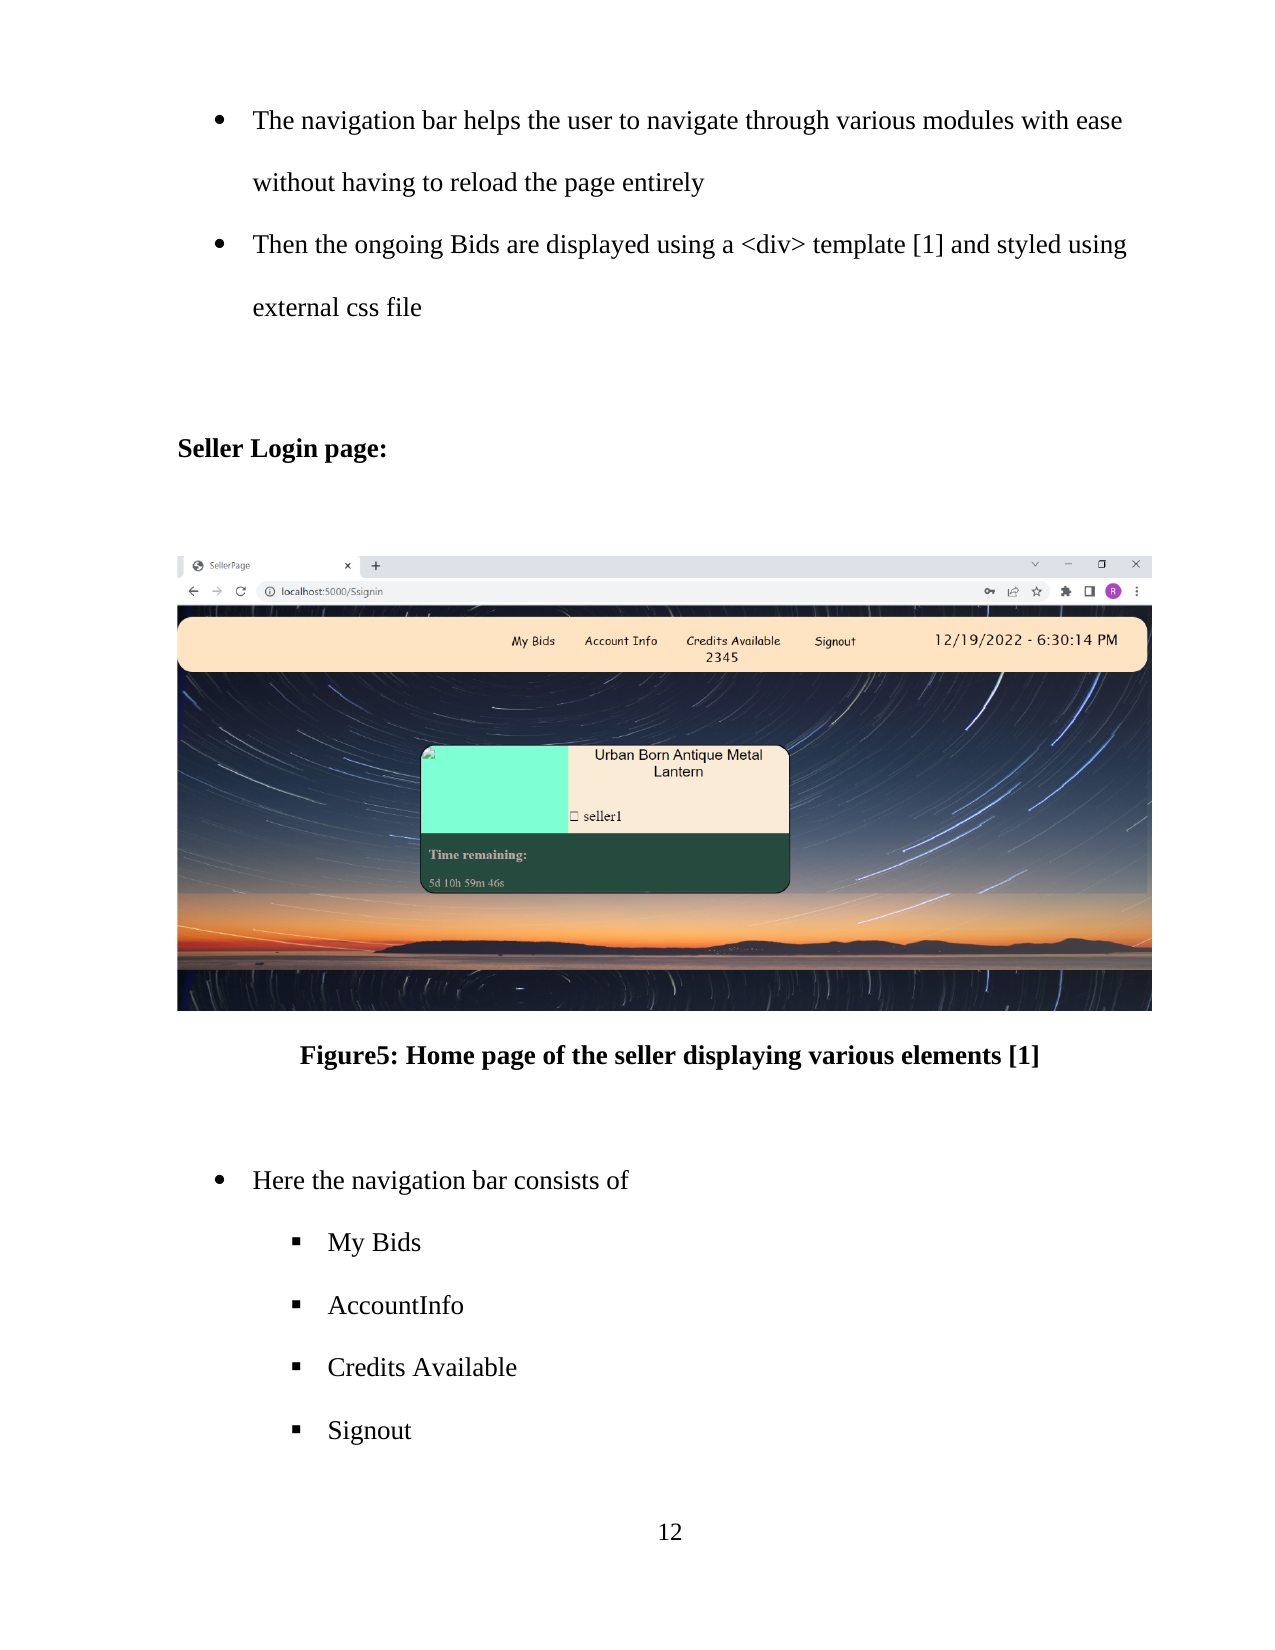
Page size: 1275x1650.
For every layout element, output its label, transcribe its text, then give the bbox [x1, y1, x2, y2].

list The navigation bar helps the user to navigate through various modules with ease without having to reload the page entirely [215, 104, 1162, 197]
picture [177, 556, 1152, 1011]
list AccountInfo [290, 1289, 1162, 1320]
list Credits Available [290, 1352, 1162, 1383]
list My Bids [290, 1227, 1162, 1258]
list Here the navigation bar consists of [215, 1164, 1162, 1195]
text Figure5: Home page of the seller displaying various elements [1] [177, 1039, 1162, 1071]
list Signout [290, 1414, 1162, 1445]
text Seller Login page: [177, 432, 1162, 463]
list Then the ongoing Bids are displayed using a <div> template [1] and styled using external css file [215, 228, 1162, 322]
